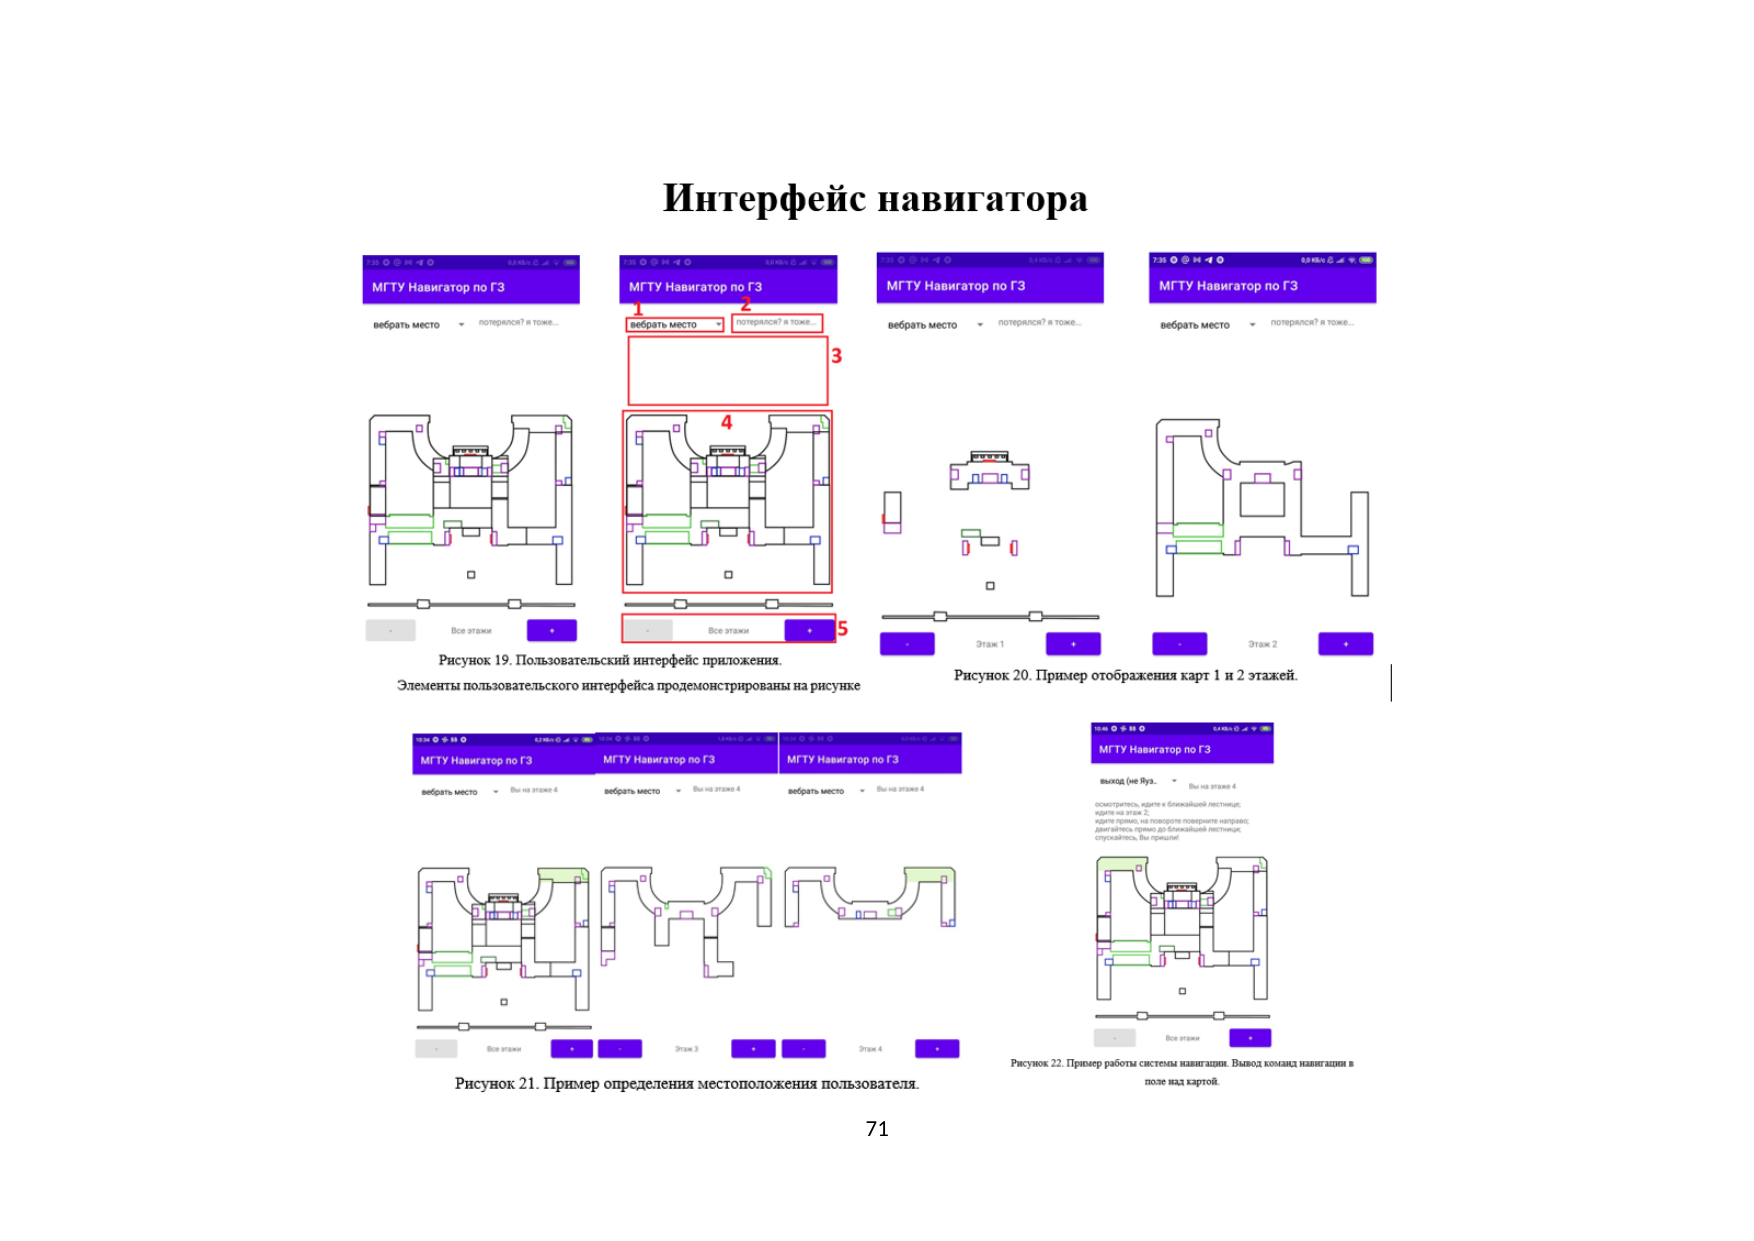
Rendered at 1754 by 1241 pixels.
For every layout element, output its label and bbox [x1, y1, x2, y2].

picture [351, 177, 1403, 1102]
